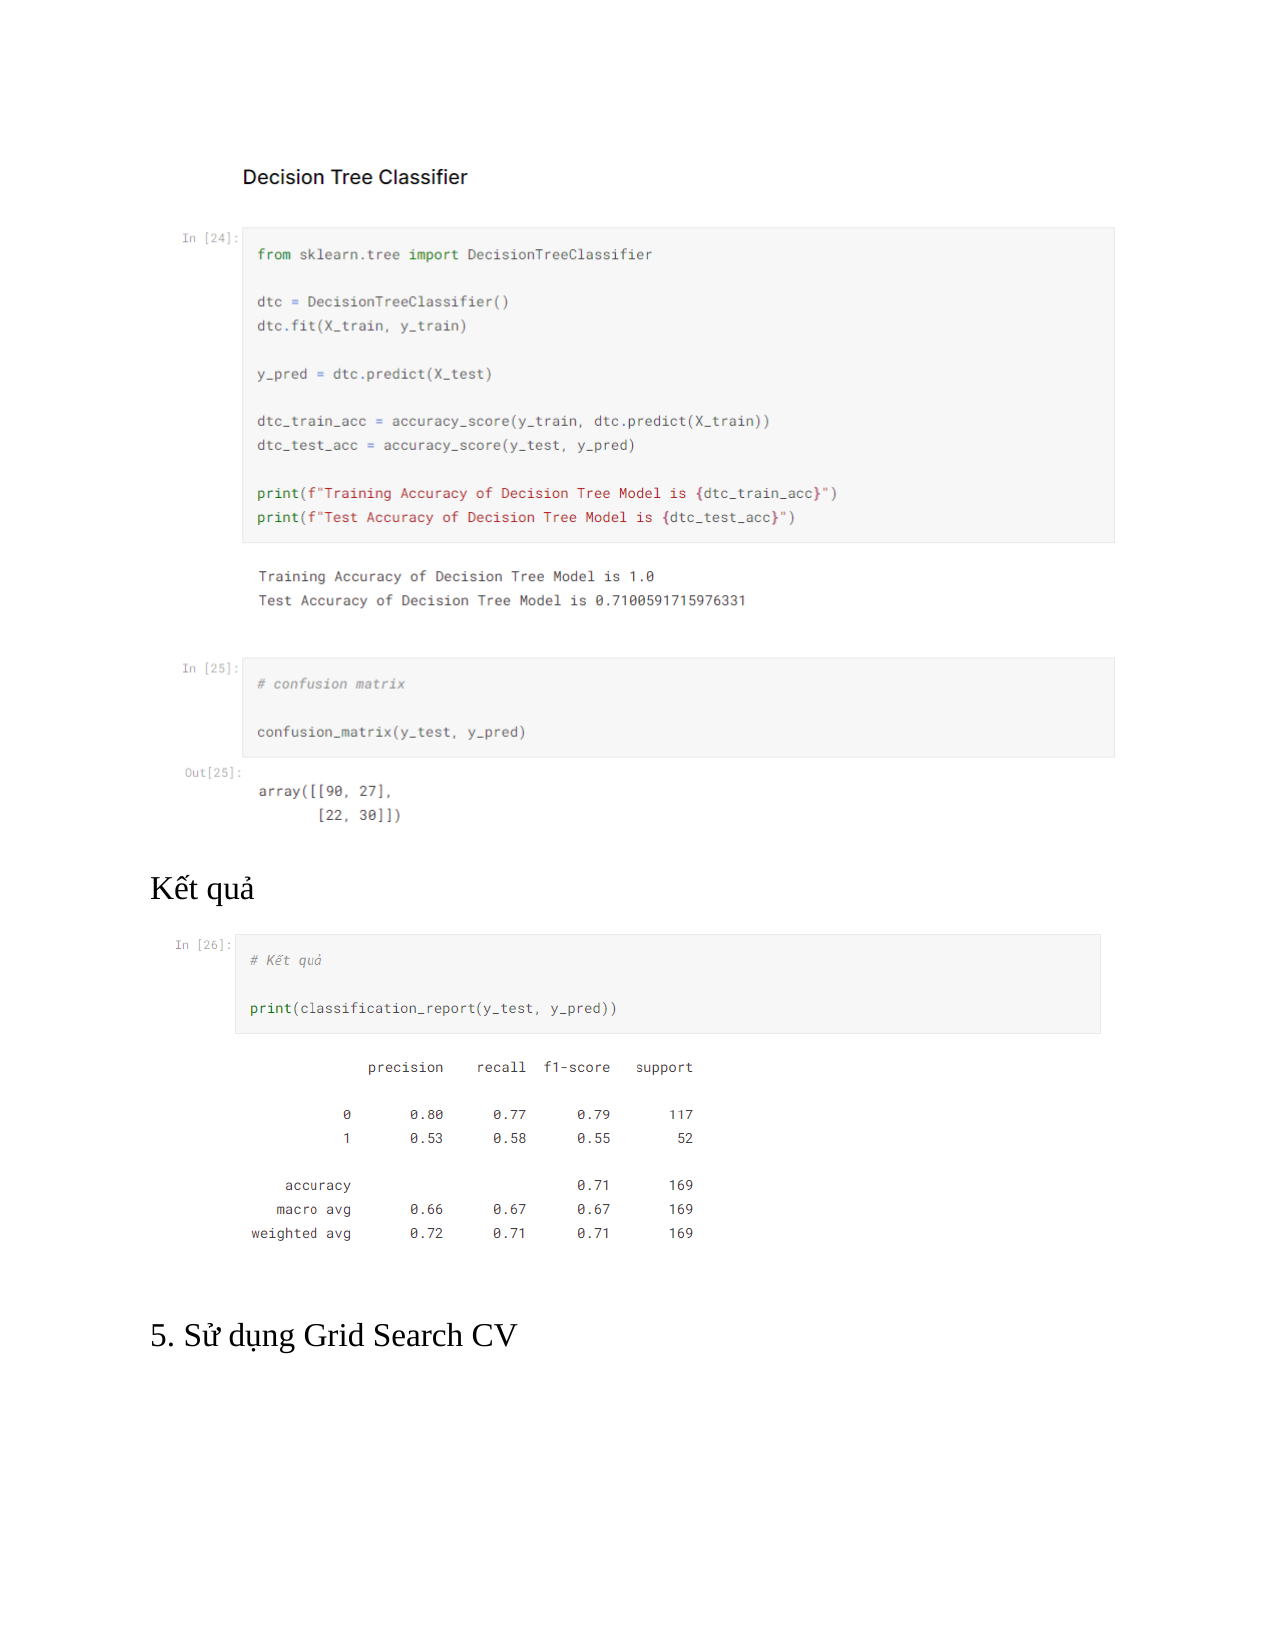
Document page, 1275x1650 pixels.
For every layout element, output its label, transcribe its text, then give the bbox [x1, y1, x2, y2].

text Kết quả [150, 868, 1125, 907]
picture [150, 926, 1125, 1297]
text 5. Sử dụng Grid Search CV [150, 1316, 1125, 1354]
picture [150, 150, 1125, 850]
